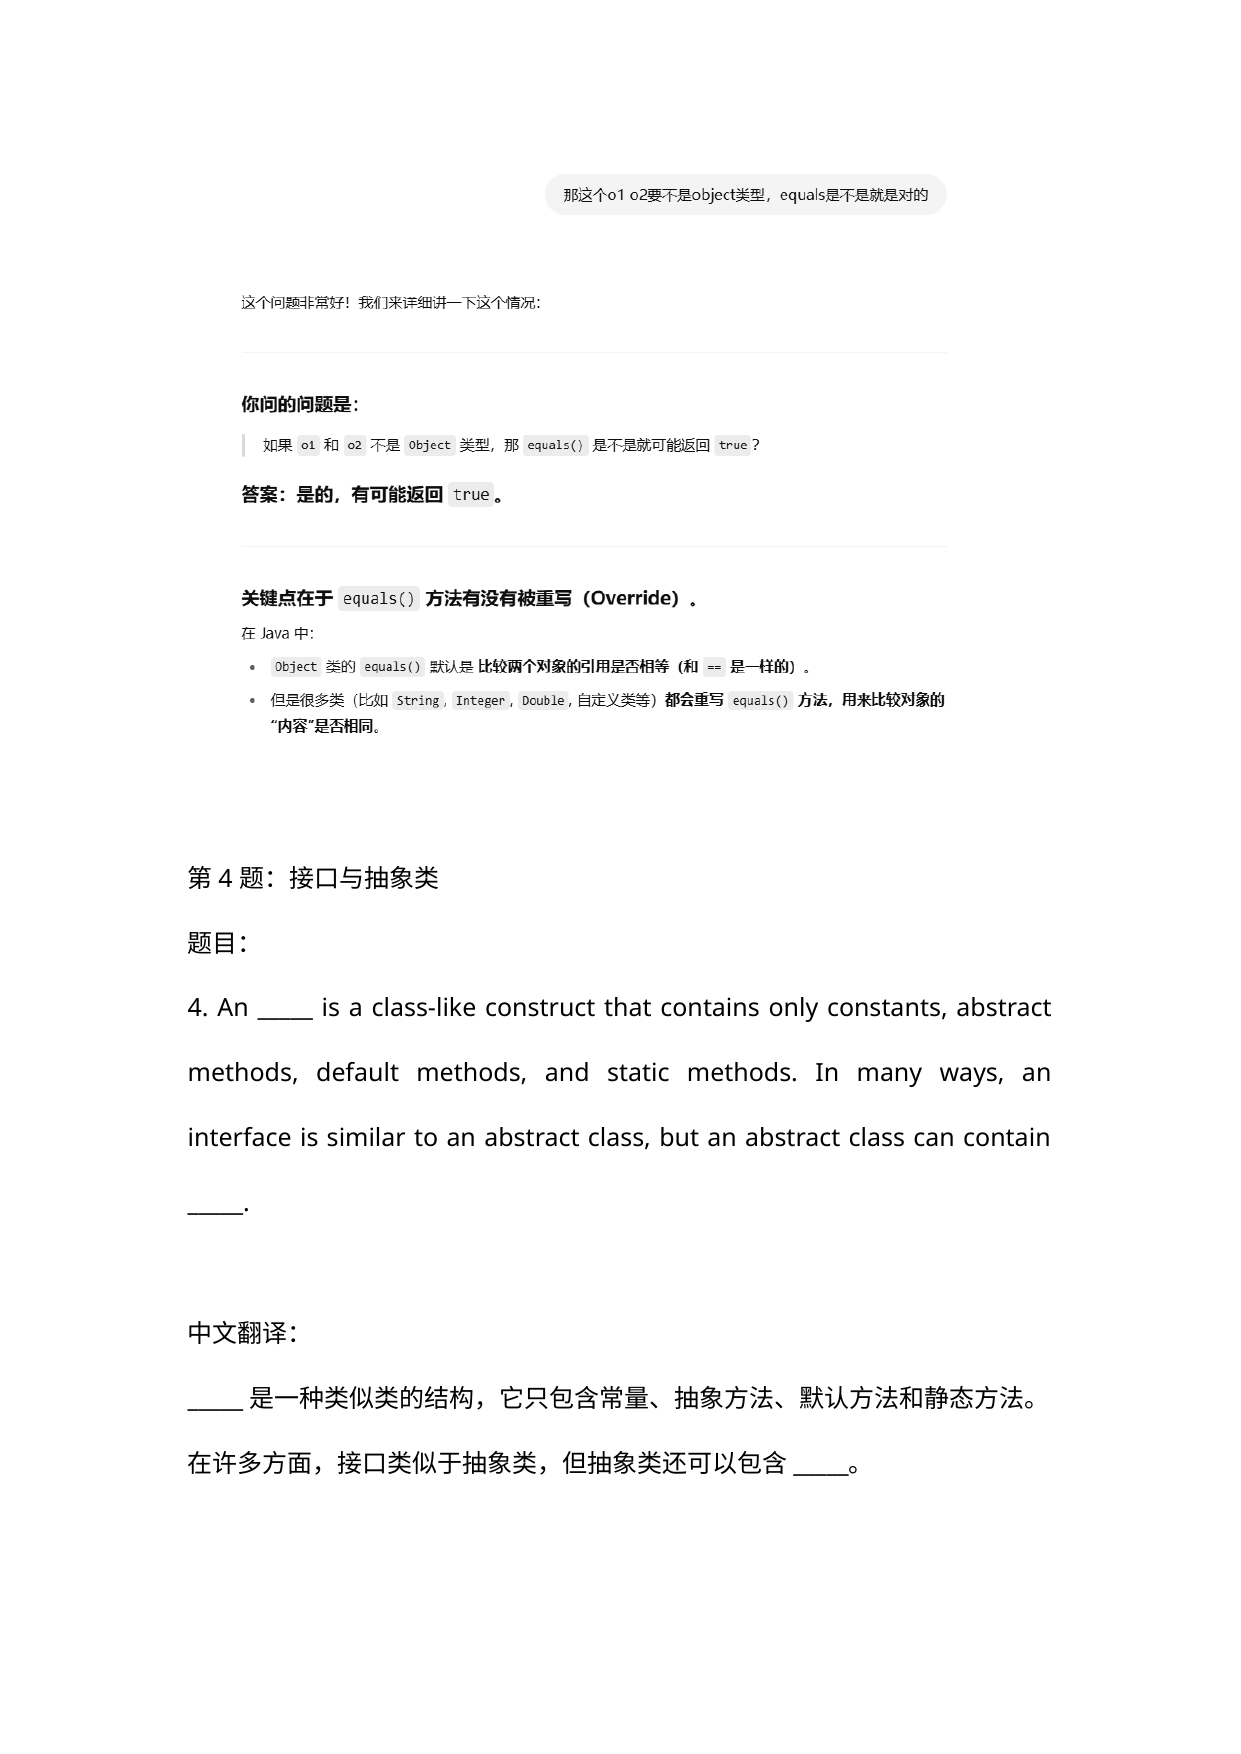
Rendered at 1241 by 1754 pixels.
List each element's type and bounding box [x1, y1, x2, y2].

picture [187, 162, 1052, 764]
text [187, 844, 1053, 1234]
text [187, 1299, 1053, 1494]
